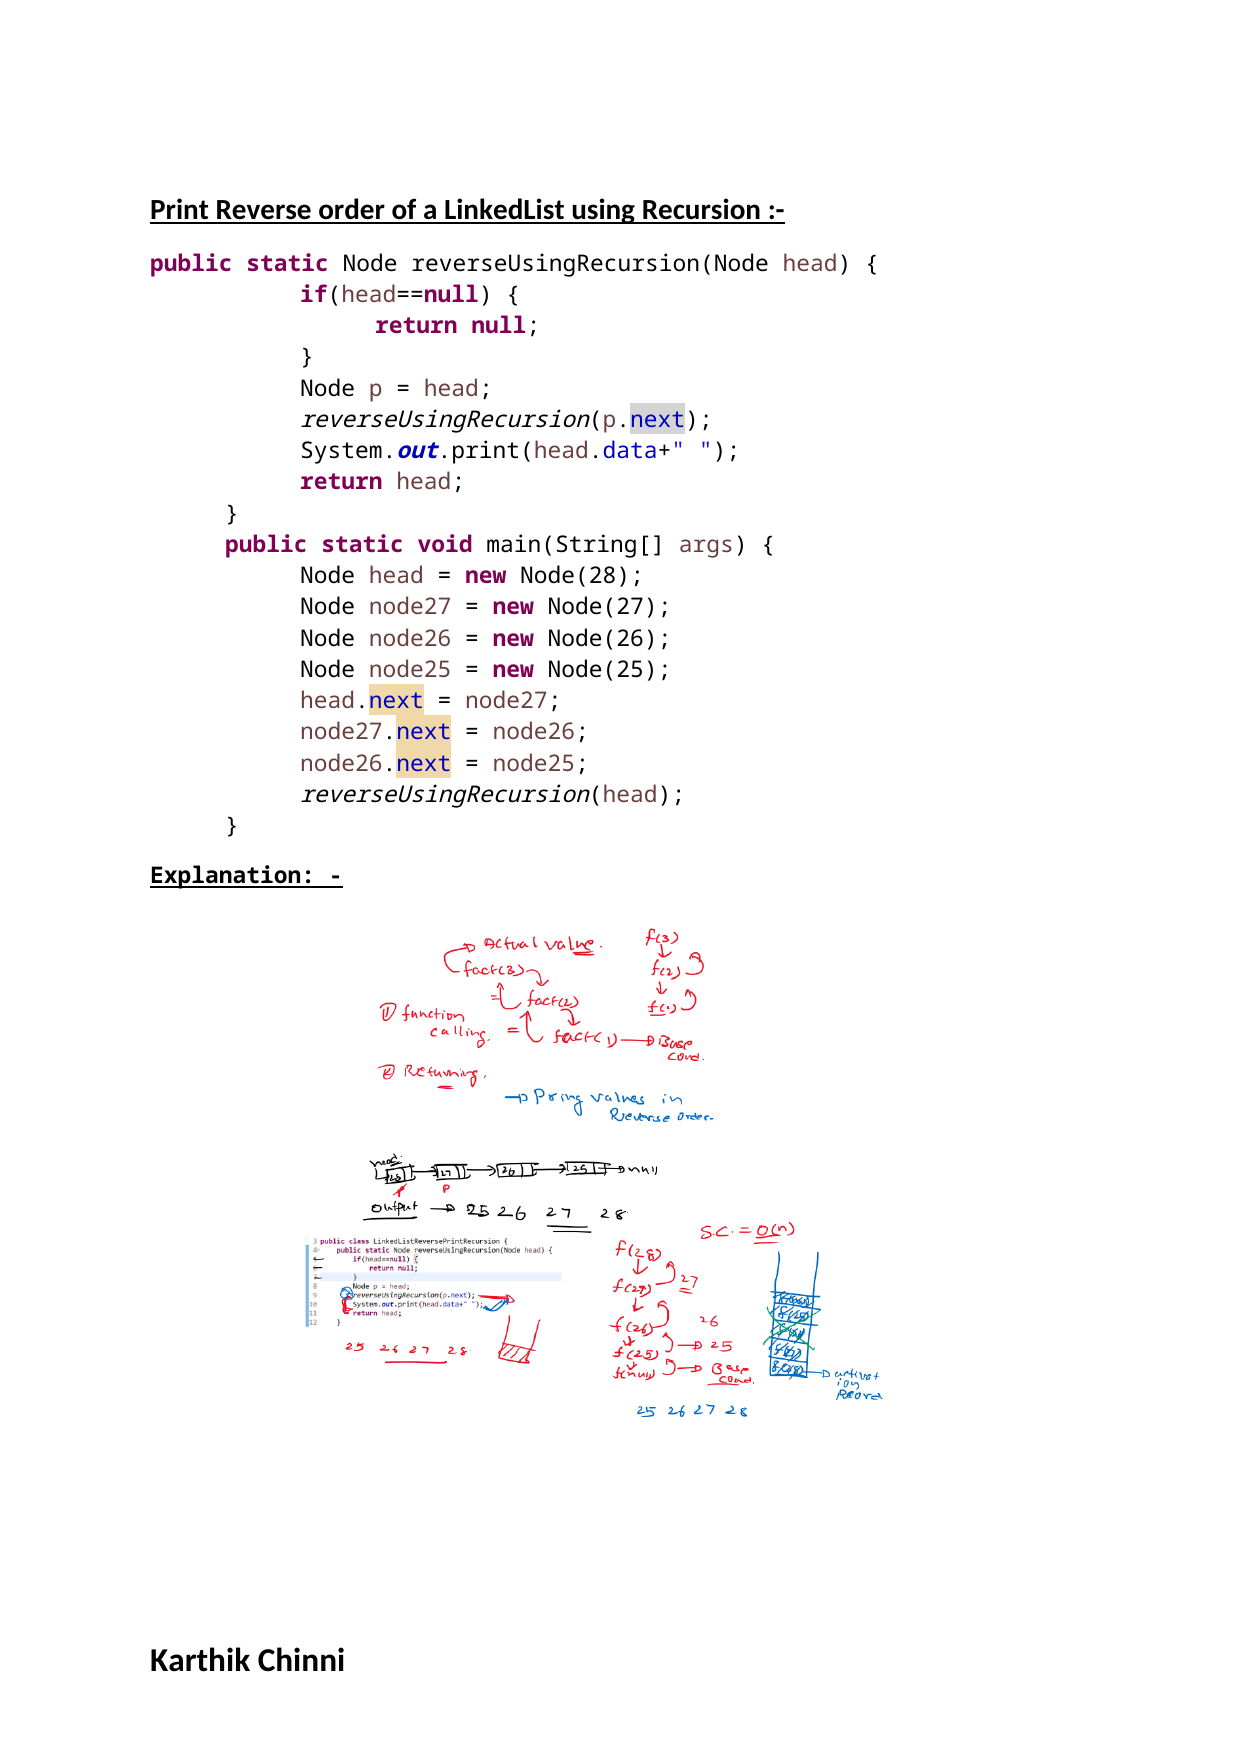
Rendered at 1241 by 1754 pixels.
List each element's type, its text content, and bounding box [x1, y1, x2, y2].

text reverseUsingRecursion(head); [150, 778, 1090, 809]
text reverseUsingRecursion(p.next); [150, 403, 630, 434]
text public static void main(String[] args) { [150, 528, 1090, 559]
text Node node27 = new Node(27); [150, 590, 1090, 621]
text node26.next = node25; [451, 746, 1090, 778]
picture [150, 909, 1091, 1438]
text node27.next = node26; [150, 715, 396, 746]
text node27.next = node26; [451, 715, 1090, 746]
text Node node26 = new Node(26); [150, 621, 1090, 653]
text System.out.print(head.data+" "); [150, 434, 1090, 465]
text Print Reverse order of a LinkedList using Recursion :- [150, 191, 1090, 227]
text } [150, 809, 1090, 840]
text reverseUsingRecursion(p.next); [685, 403, 1090, 434]
text Node node25 = new Node(25); [150, 653, 1090, 684]
text Node p = head; [150, 371, 1090, 403]
text } [150, 496, 1090, 528]
text } [150, 340, 1090, 371]
text if(head==null) { [150, 278, 1090, 309]
text Node head = new Node(28); [150, 559, 1090, 590]
text return null; [150, 309, 1090, 340]
text head.next = node27; [150, 684, 369, 715]
text Explanation: - [150, 859, 1090, 891]
text head.next = node27; [424, 684, 1090, 715]
text public static Node reverseUsingRecursion(Node head) { [150, 246, 1090, 278]
text return head; [150, 465, 1090, 496]
text node26.next = node25; [150, 746, 396, 778]
